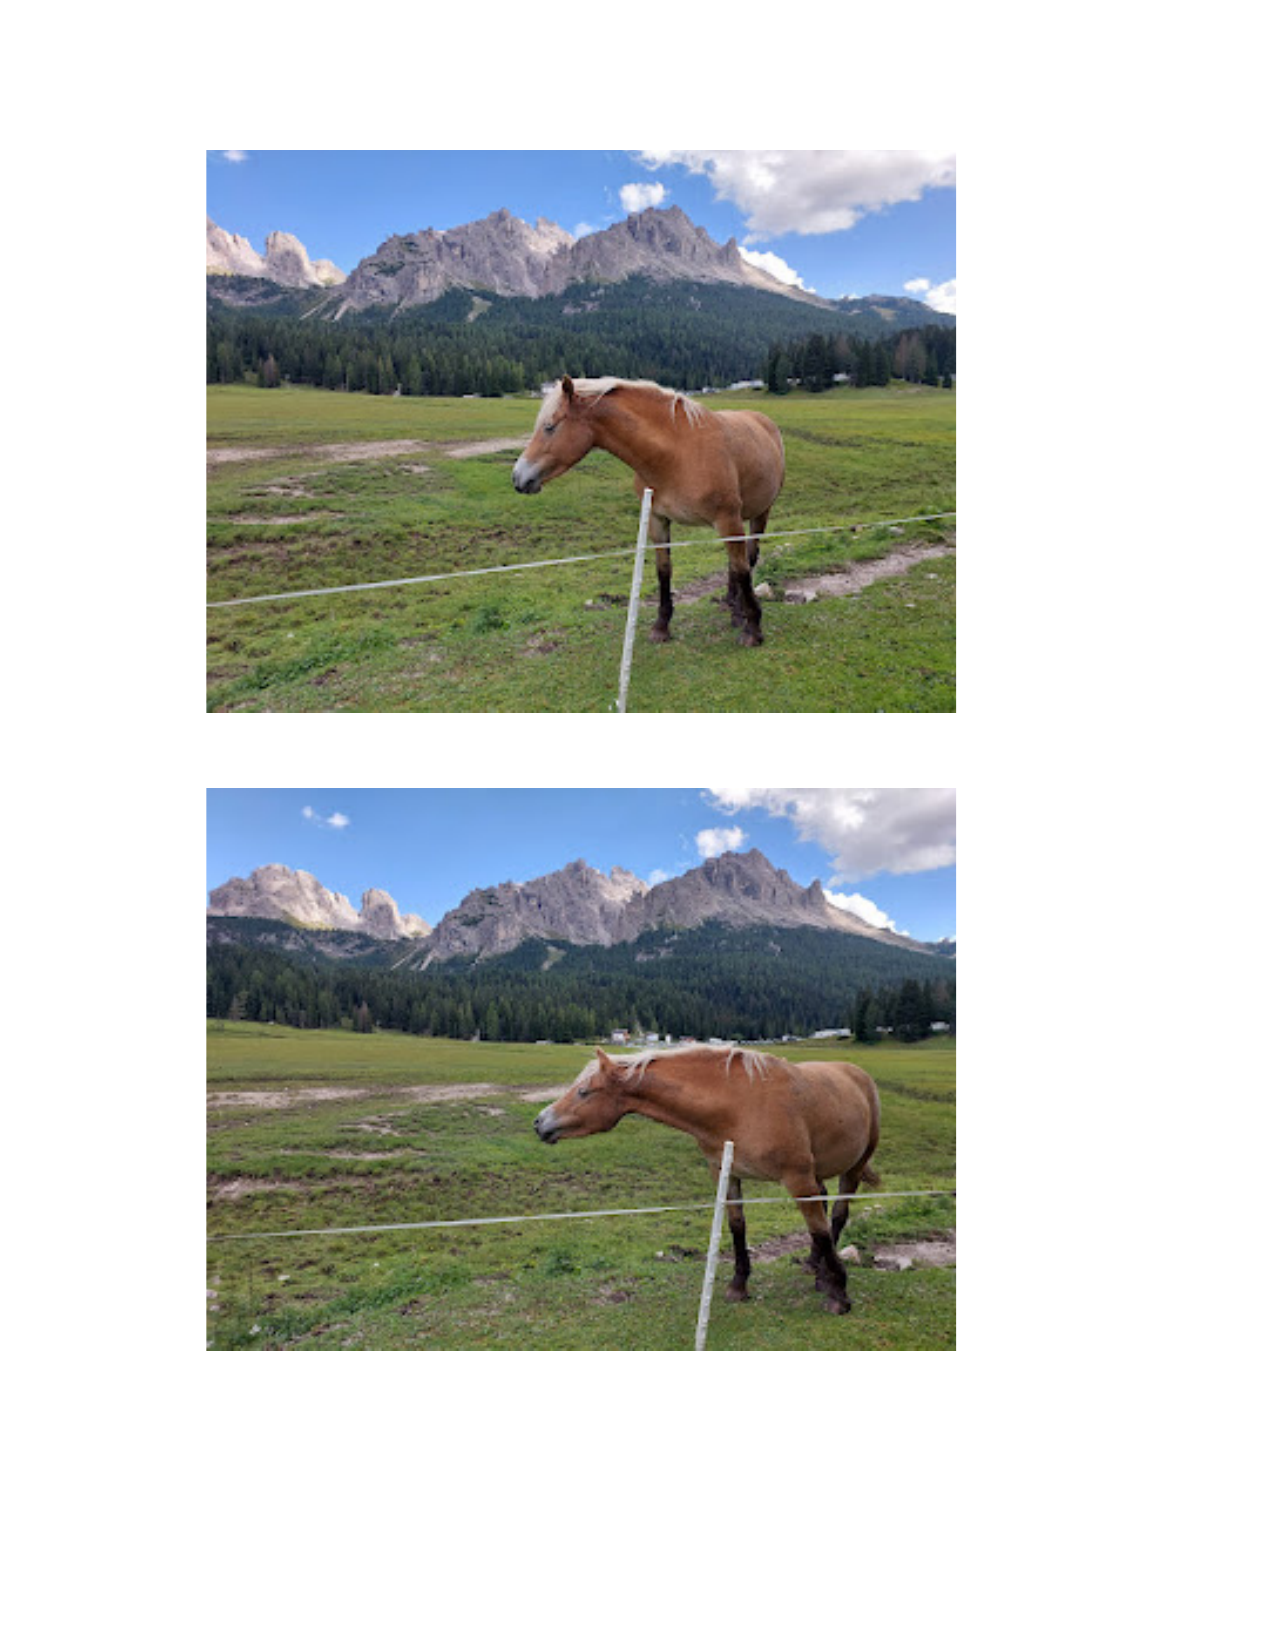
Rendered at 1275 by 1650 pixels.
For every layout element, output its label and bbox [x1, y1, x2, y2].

picture [206, 150, 957, 713]
picture [206, 788, 957, 1351]
